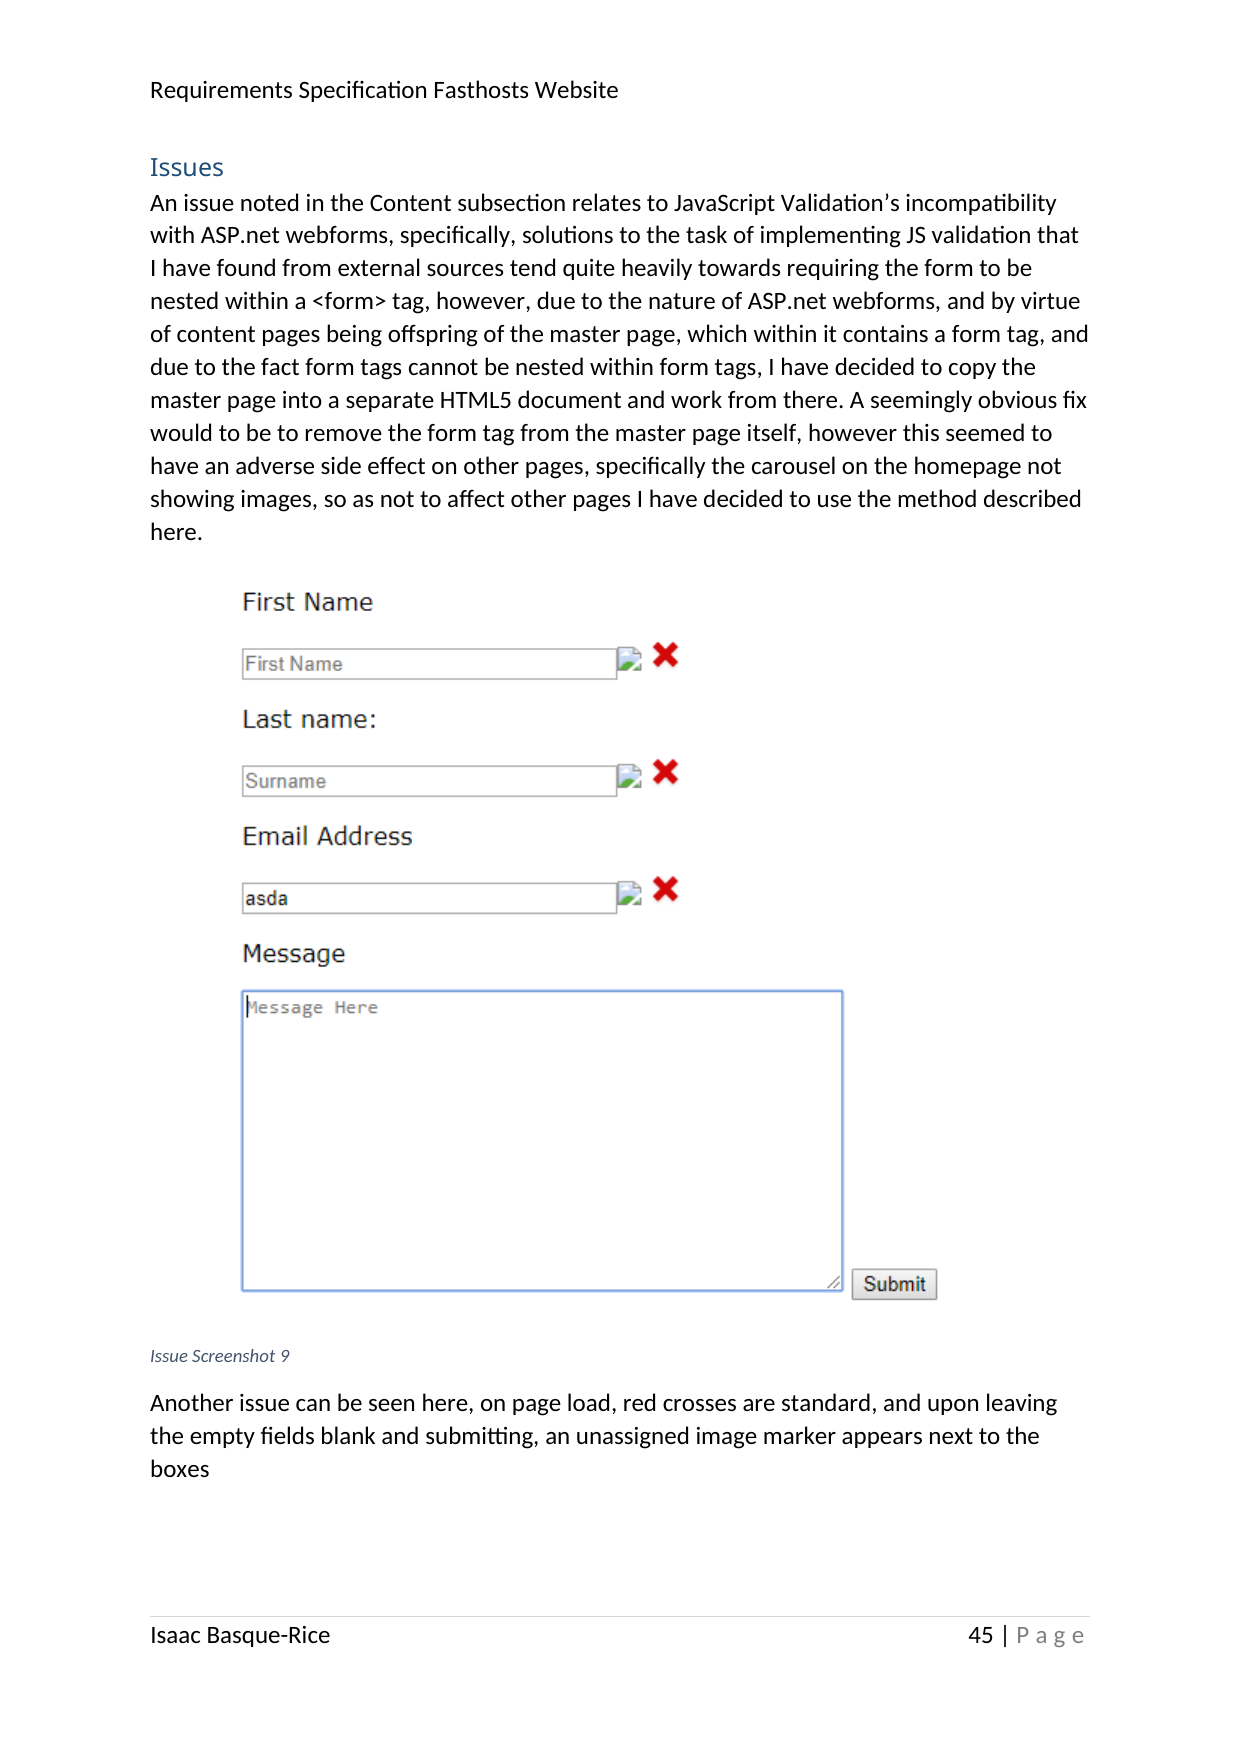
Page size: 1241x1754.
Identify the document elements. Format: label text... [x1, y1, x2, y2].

text Issue Screenshot 9 [150, 1344, 1090, 1367]
picture [150, 565, 988, 1325]
subtitle Issues [150, 150, 1090, 184]
text Another issue can be seen here, on page load, red crosses are standard, and upon leaving the empty fields blank and submitting, an unassigned image marker appears next to the boxes [150, 1387, 1090, 1484]
text An issue noted in the Content subsection relates to JavaScript Validation’s incompatibility with ASP.net webforms, specifically, solutions to the task of implementing JS validation that I have found from external sources tend quite heavily towards requiring the form to be nested within a <form> tag, however, due to the nature of ASP.net webforms, and by virtue of content pages being offspring of the master page, which within it contains a form tag, and due to the fact form tags cannot be nested within form tags, I have decided to copy the master page into a separate HTML5 document and work from there. A seemingly obvious fix would to be to remove the form tag from the master page itself, however this seemed to have an adverse side effect on other pages, specifically the carousel on the homepage not showing images, so as not to affect other pages I have decided to use the method described here. [150, 187, 1090, 546]
